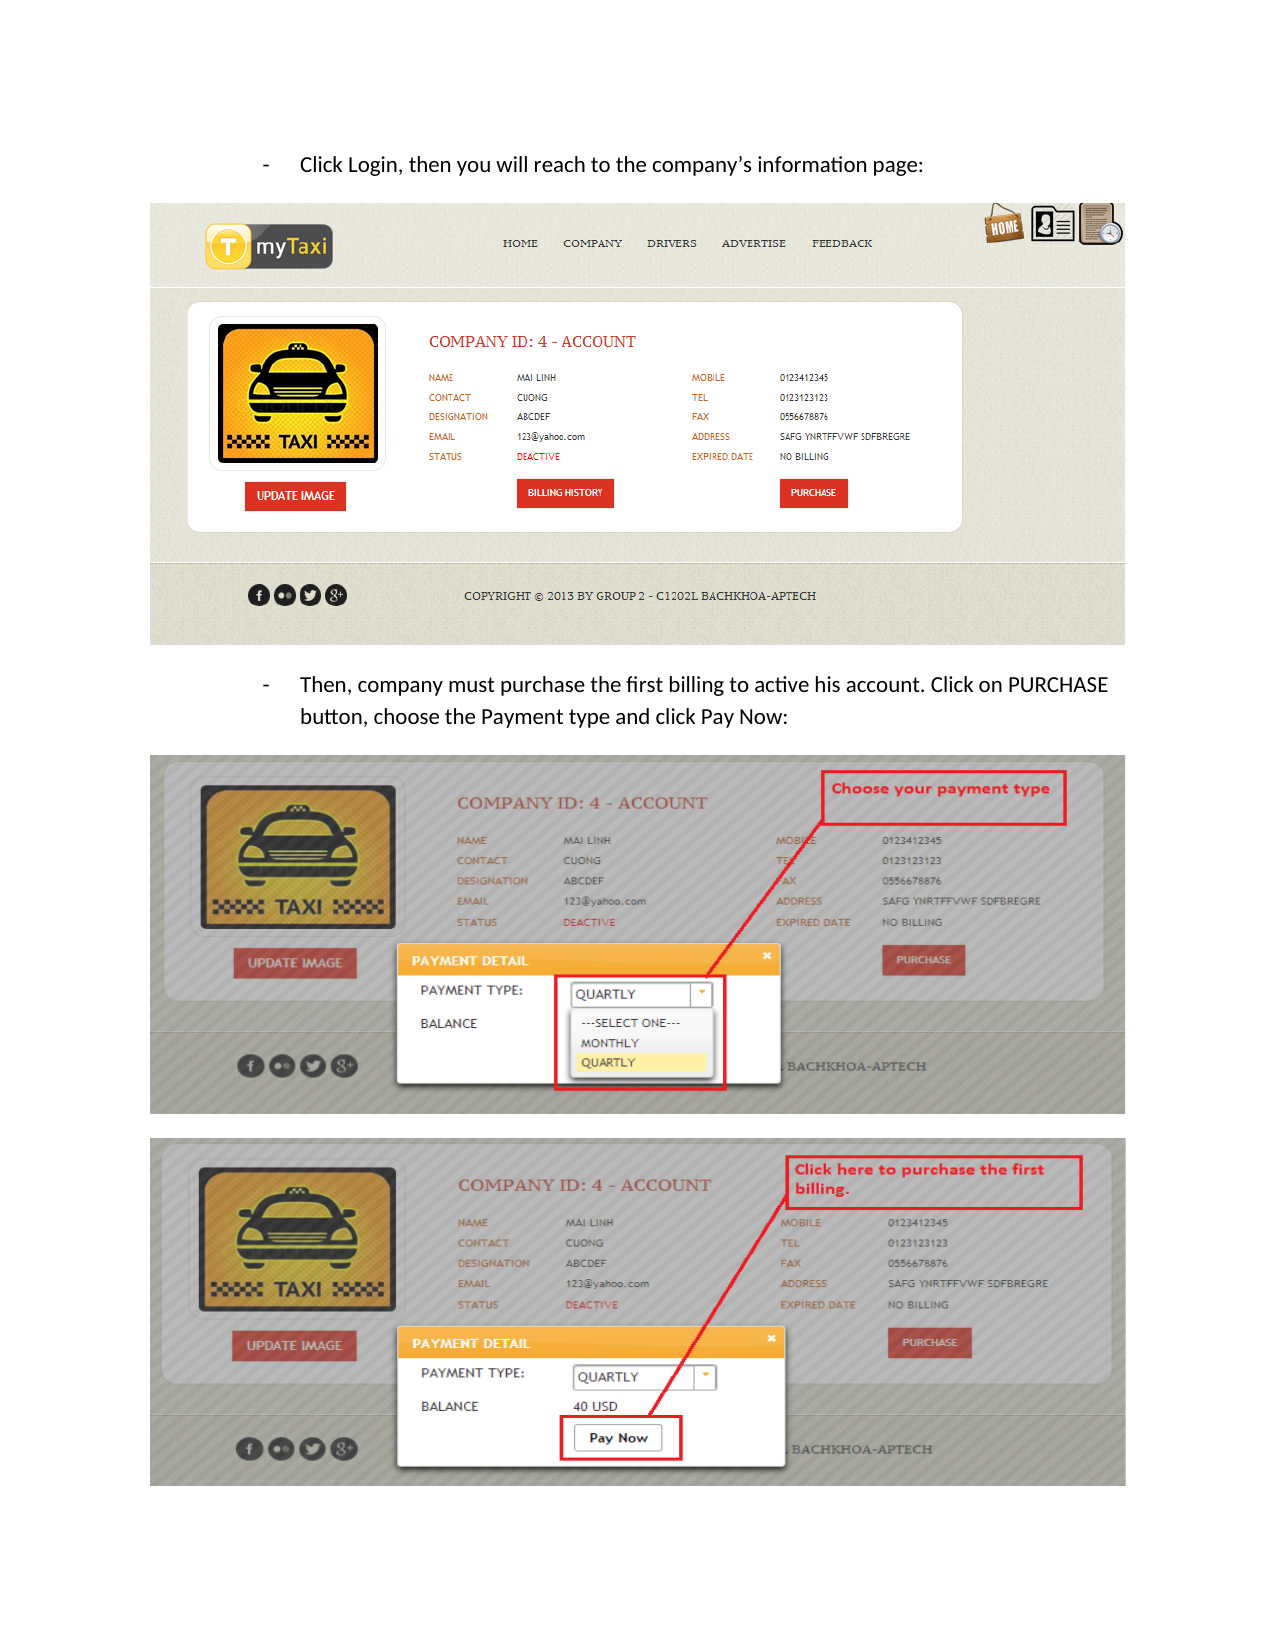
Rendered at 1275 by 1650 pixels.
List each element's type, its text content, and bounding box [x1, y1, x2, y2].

picture [150, 203, 1125, 645]
list Click Login, then you will reach to the company’s information page: [262, 150, 1125, 178]
picture [150, 755, 1126, 1114]
list Then, company must purchase the first billing to active his account. Click on PURCHASE button, choose the Payment type and click Pay Now: [262, 670, 1125, 730]
picture [150, 1138, 1126, 1486]
